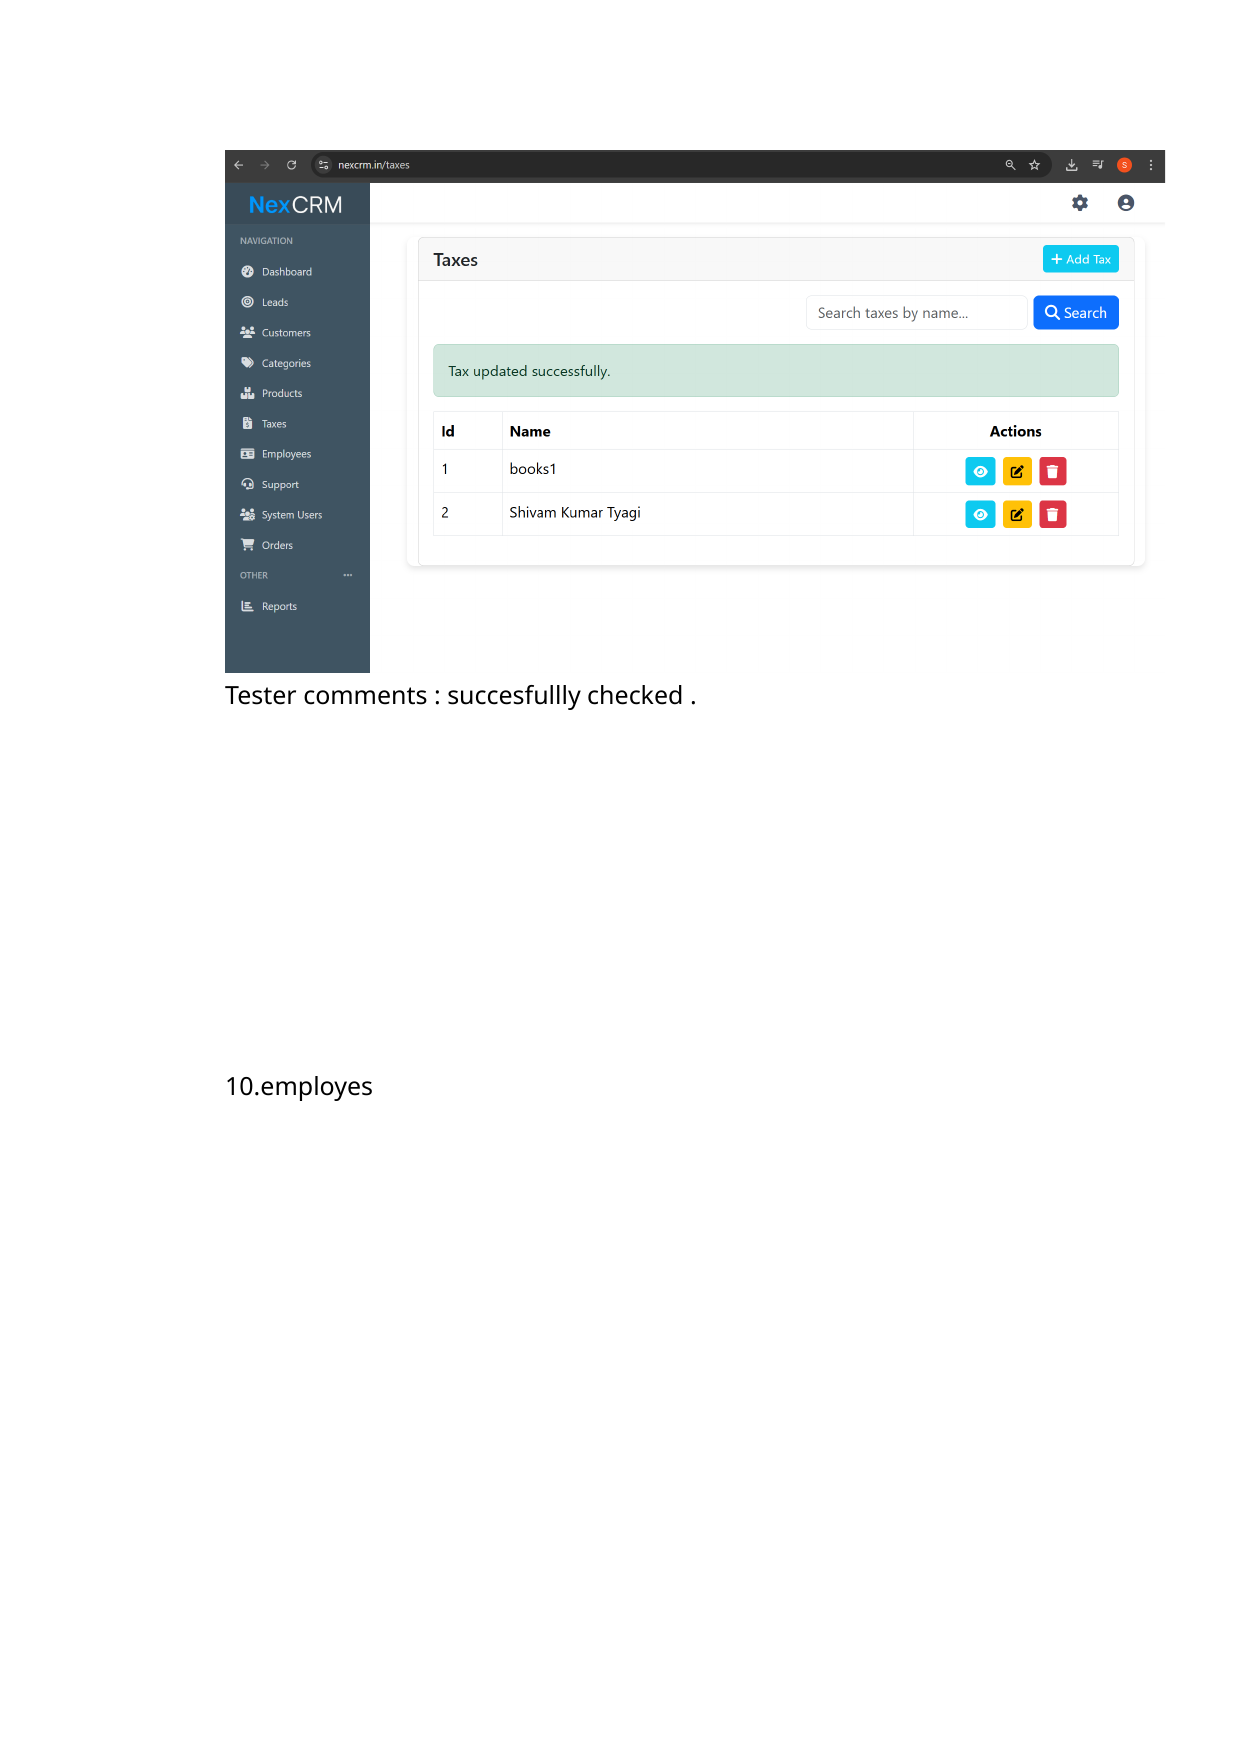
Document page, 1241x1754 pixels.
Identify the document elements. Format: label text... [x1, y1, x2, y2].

list 10.employes [225, 1069, 1090, 1103]
list Tester comments : succesfullly checked . [225, 677, 1090, 711]
picture [225, 150, 1166, 673]
